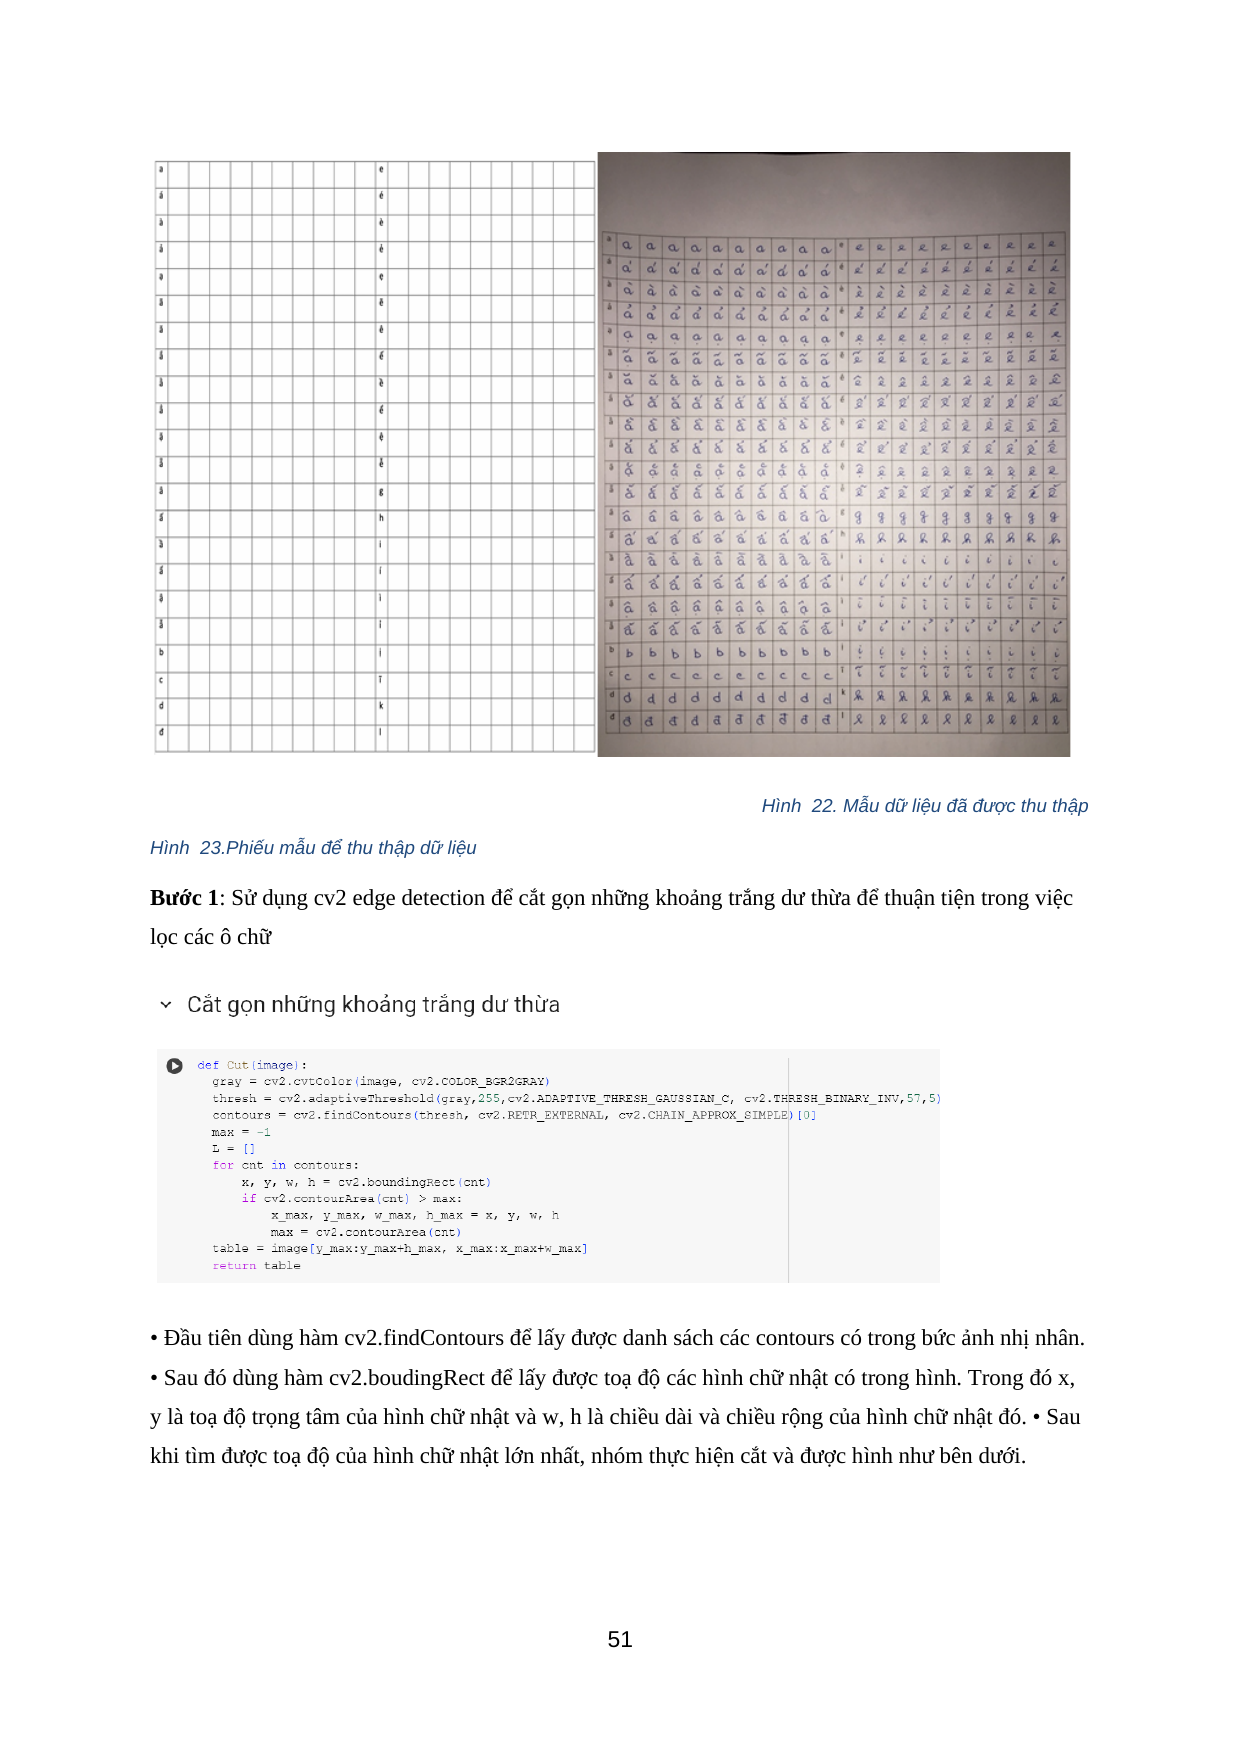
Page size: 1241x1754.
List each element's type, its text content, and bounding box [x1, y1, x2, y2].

picture [150, 987, 940, 1286]
text Hình 23.Phiếu mẫu để thu thập dữ liệu [150, 837, 1090, 859]
picture [150, 150, 1071, 757]
text • Đầu tiên dùng hàm cv2.findContours để lấy được danh sách các contours có trong bức ảnh nhị nhân. • Sau đó dùng hàm cv2.boudingRect để lấy được toạ độ các hình chữ nhật có trong hình. Trong đó x, y là toạ độ trọng tâm của hình chữ nhật và w, h là chiều dài và chiều rộng của hình chữ nhật đó. • Sau khi tìm được toạ độ của hình chữ nhật lớn nhất, nhóm thực hiện cắt và được hình như bên dưới. [150, 1324, 1090, 1469]
text Bước 1: Sử dụng cv2 edge detection để cắt gọn những khoảng trắng dư thừa để thuận tiện trong việc lọc các ô chữ [150, 884, 1090, 949]
text Hình 22. Mẫu dữ liệu đã được thu thập [150, 795, 1090, 816]
